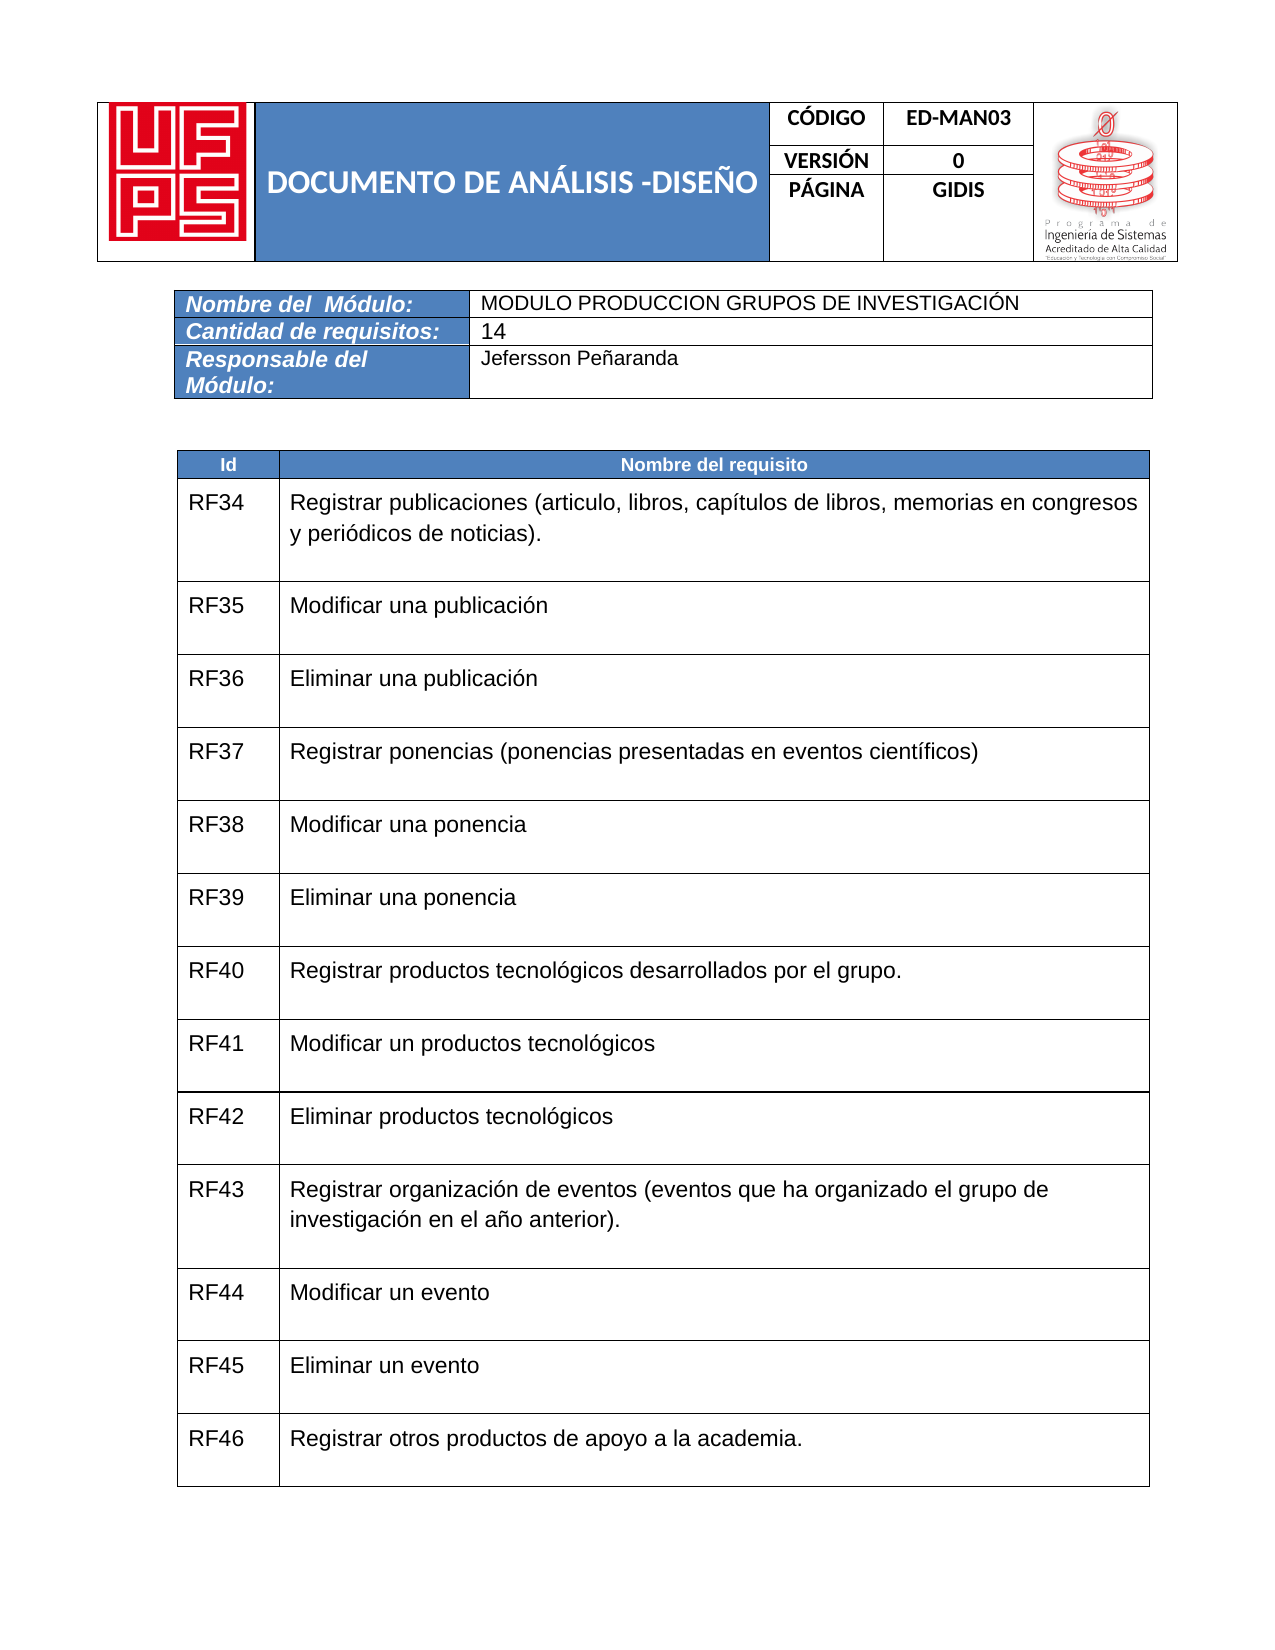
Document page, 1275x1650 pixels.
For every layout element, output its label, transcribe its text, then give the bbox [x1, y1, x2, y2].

picture [108, 102, 247, 241]
table_cell RF46 [178, 1414, 279, 1486]
table_cell Modificar un productos tecnológicos [280, 1020, 1149, 1091]
table_cell RF34 [178, 479, 279, 581]
table_cell 14 [470, 318, 1152, 344]
table_cell Modificar un evento [280, 1269, 1149, 1340]
table_cell RF37 [178, 728, 279, 800]
table_cell Registrar otros productos de apoyo a la academia. [280, 1414, 1149, 1486]
table_cell Registrar productos tecnológicos desarrollados por el grupo. [280, 947, 1149, 1018]
table_cell Eliminar una publicación [280, 655, 1149, 727]
table_cell Responsable del Módulo: [175, 346, 469, 398]
table_cell Eliminar productos tecnológicos [280, 1093, 1149, 1164]
table_header Nombre del Módulo: [175, 291, 469, 317]
table_cell Eliminar un evento [280, 1341, 1149, 1413]
table_cell RF41 [178, 1020, 279, 1091]
table_cell Registrar publicaciones (articulo, libros, capítulos de libros, memorias en congresos y periódicos de noticias). [280, 479, 1149, 581]
table_header Nombre del requisito [280, 451, 1149, 478]
table_cell RF42 [178, 1093, 279, 1164]
table_cell RF35 [178, 582, 279, 654]
table_cell Modificar una publicación [280, 582, 1149, 654]
table_cell RF39 [178, 874, 279, 946]
table_cell RF45 [178, 1341, 279, 1413]
table_header MODULO PRODUCCION GRUPOS DE INVESTIGACIÓN [470, 291, 1152, 317]
table_cell Eliminar una ponencia [280, 874, 1149, 946]
table_cell RF38 [178, 801, 279, 873]
table_header Id [178, 451, 279, 478]
table_cell Cantidad de requisitos: [175, 318, 469, 344]
table_cell RF40 [178, 947, 279, 1018]
table_cell Jefersson Peñaranda [470, 346, 1152, 398]
table_cell Modificar una ponencia [280, 801, 1149, 873]
table_cell RF44 [178, 1269, 279, 1340]
table_cell RF36 [178, 655, 279, 727]
picture [1045, 102, 1166, 261]
table_cell RF43 [178, 1165, 279, 1267]
table_cell Registrar ponencias (ponencias presentadas en eventos científicos) [280, 728, 1149, 800]
table_cell Registrar organización de eventos (eventos que ha organizado el grupo de investigación en el año anterior). [280, 1165, 1149, 1267]
